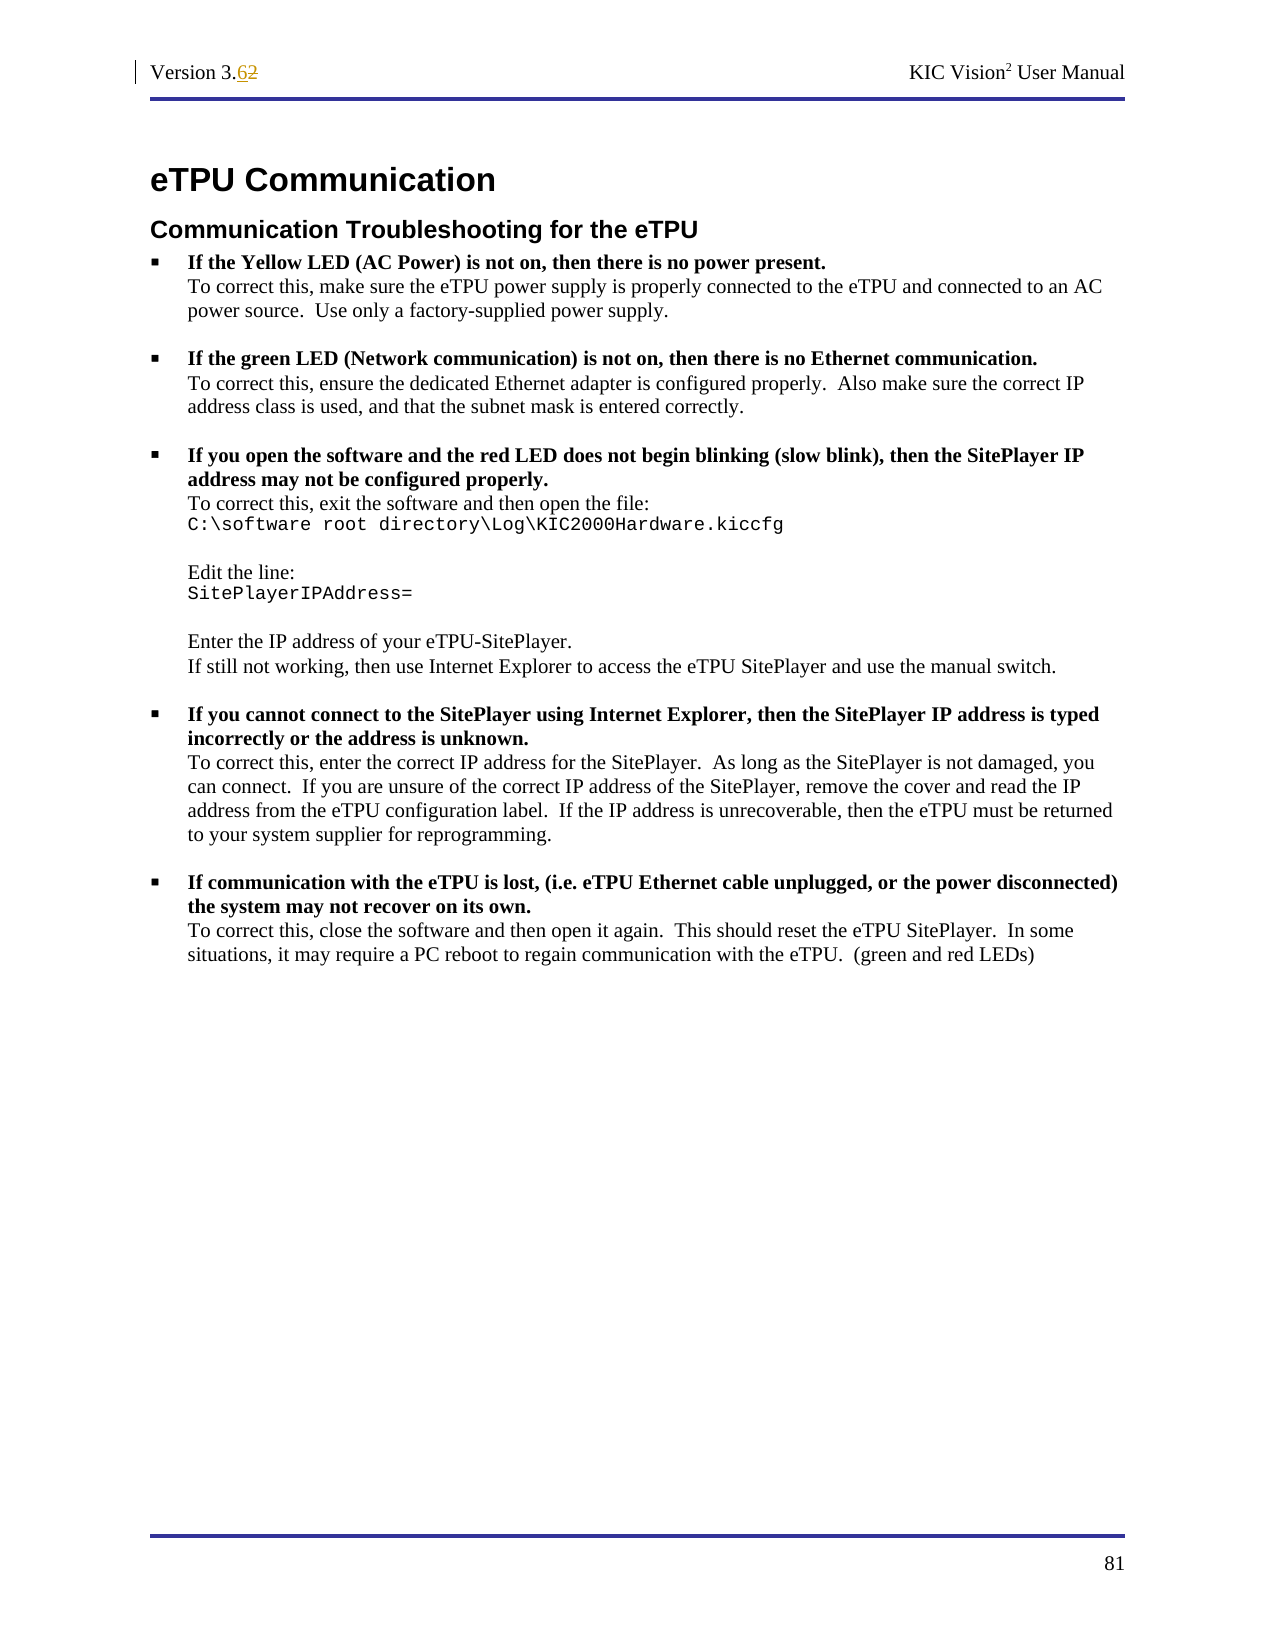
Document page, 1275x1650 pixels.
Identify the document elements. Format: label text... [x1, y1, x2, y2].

text Enter the IP address of your eTPU-SitePlayer. [187, 629, 1125, 653]
subtitle Communication Troubleshooting for the eTPU [150, 215, 1125, 244]
text To correct this, exit the software and then open the file: [187, 491, 1125, 515]
text To correct this, close the software and then open it again. This should reset the eTPU SitePlayer. In some situations, it may require a PC reboot to regain communication with the eTPU. (green and red LEDs) [187, 918, 1125, 966]
list If communication with the eTPU is lost, (i.e. eTPU Ethernet cable unplugged, or the power disconnected) the system may not recover on its own. [150, 870, 1125, 918]
subtitle eTPU Communication [150, 160, 1125, 198]
list If the green LED (Network communication) is not on, then there is no Ethernet communication. [150, 346, 1125, 370]
list If the Yellow LED (AC Power) is not on, then there is no power present. [150, 250, 1125, 274]
text If still not working, then use Internet Explorer to access the eTPU SitePlayer and use the manual switch. [187, 653, 1125, 678]
text To correct this, ensure the dedicated Ethernet adapter is configured properly. Also make sure the correct IP address class is used, and that the subnet mask is entered correctly. [187, 370, 1125, 418]
text SitePlayerIPAddress= [187, 584, 1125, 605]
list If you cannot connect to the SitePlayer using Internet Explorer, then the SitePlayer IP address is typed incorrectly or the address is unknown. [150, 702, 1125, 750]
text Edit the line: [187, 560, 1125, 584]
text To correct this, enter the correct IP address for the SitePlayer. As long as the SitePlayer is not damaged, you can connect. If you are unsure of the correct IP address of the SitePlayer, remove the cover and read the IP address from the eTPU configuration label. If the IP address is unrecoverable, then the eTPU must be returned to your system supplier for reprogramming. [187, 750, 1125, 846]
text C:\software root directory\Log\KIC2000Hardware.kiccfg [187, 515, 1125, 536]
list If you open the software and the red LED does not begin blinking (slow blink), then the SitePlayer IP address may not be configured properly. [150, 443, 1125, 491]
text To correct this, make sure the eTPU power supply is properly connected to the eTPU and connected to an AC power source. Use only a factory-supplied power supply. [187, 274, 1125, 322]
